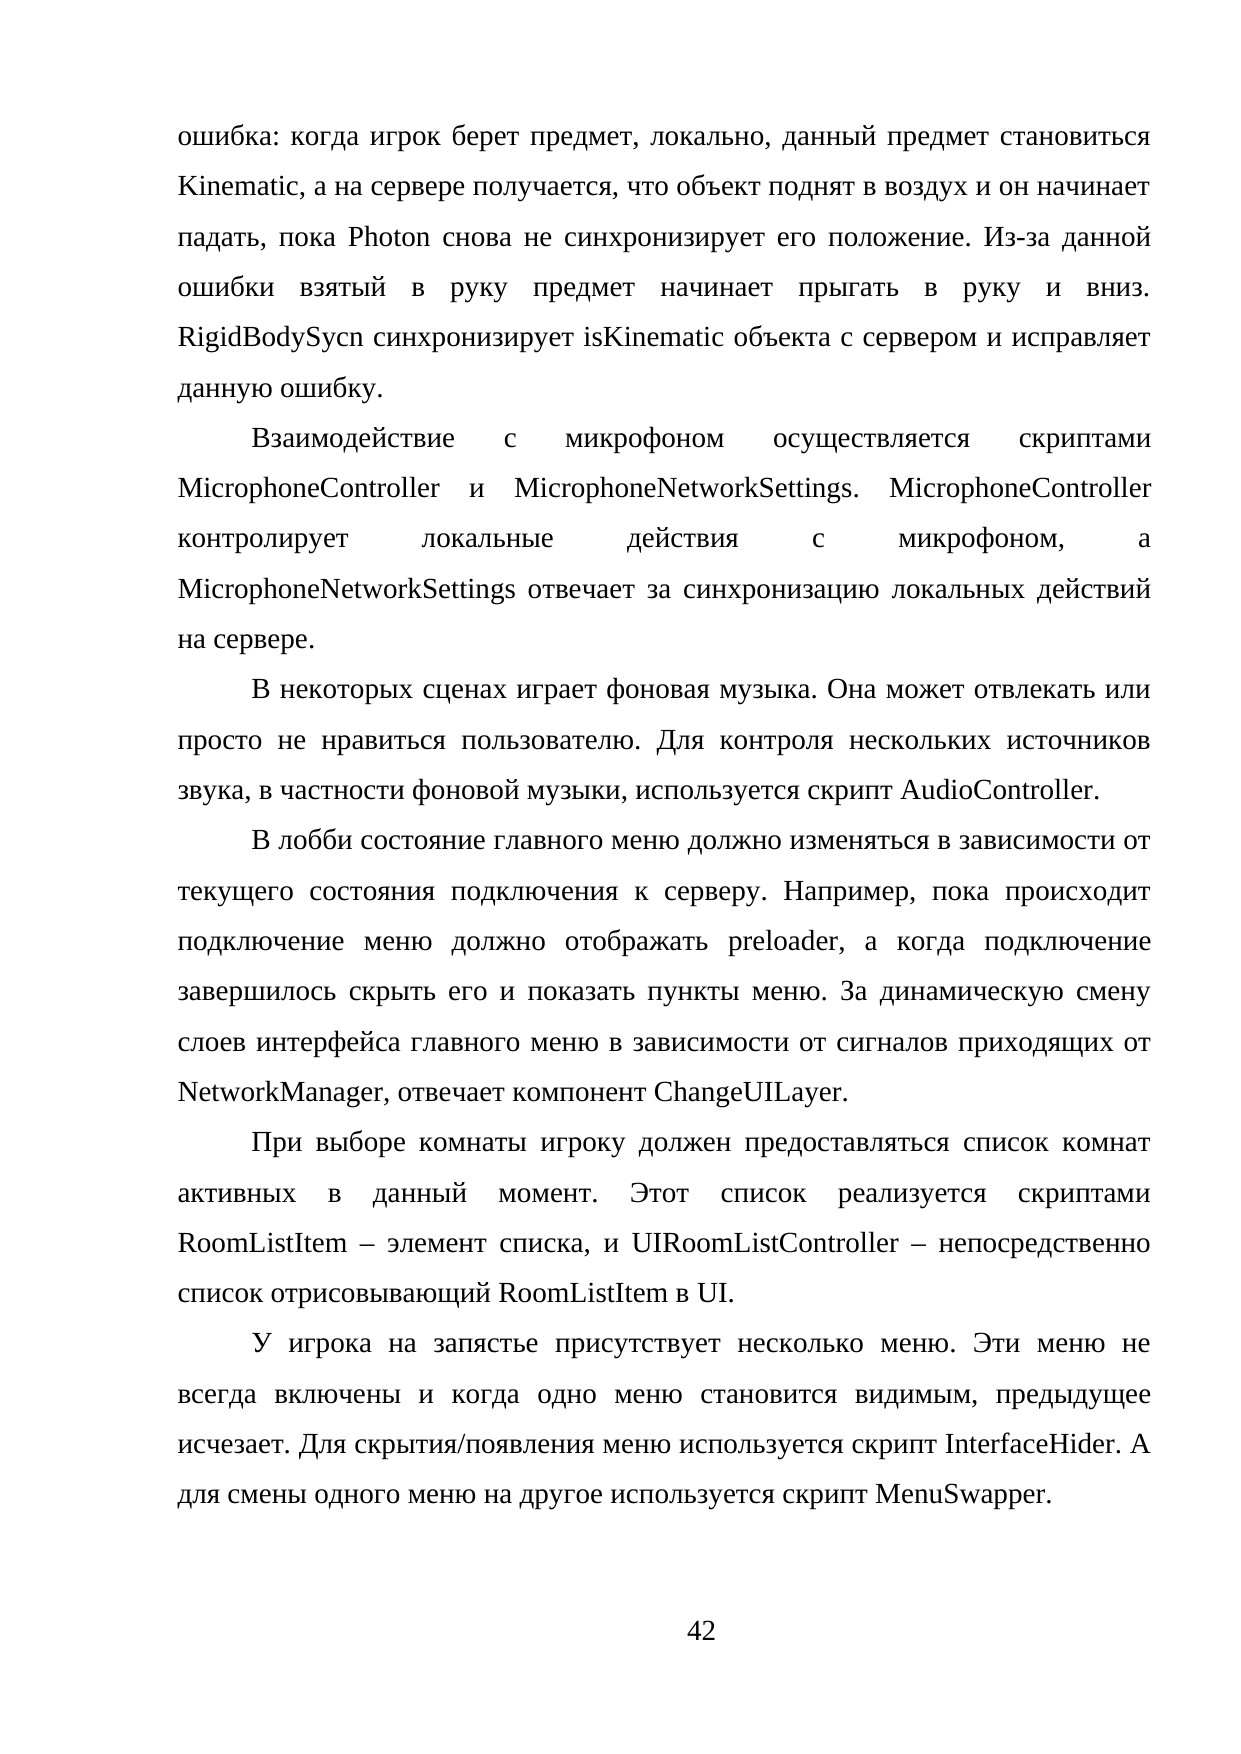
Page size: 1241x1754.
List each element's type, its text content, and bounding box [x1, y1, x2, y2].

text У игрока на запястье присутствует несколько меню. Эти меню не всегда включены и когда одно меню становится видимым, предыдущее исчезает. Для скрытия/появления меню используется скрипт InterfaceHider. А для смены одного меню на другое используется скрипт MenuSwapper. [177, 1326, 1152, 1510]
text При выборе комнаты игроку должен предоставляться список комнат активных в данный момент. Этот список реализуется скриптами RoomListItem – элемент списка, и UIRoomListController – непосредственно список отрисовывающий RoomListItem в UI. [177, 1124, 1152, 1309]
text Взаимодействие с микрофоном осуществляется скриптами MicrophoneController и MicrophoneNetworkSettings. MicrophoneController контролирует локальные действия с микрофоном, а MicrophoneNetworkSettings отвечает за синхронизацию локальных действий на сервере. [177, 420, 1152, 655]
text В некоторых сценах играет фоновая музыка. Она может отвлекать или просто не нравиться пользователю. Для контроля нескольких источников звука, в частности фоновой музыки, используется скрипт AudioController. [177, 672, 1152, 806]
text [177, 118, 1152, 403]
text В лобби состояние главного меню должно изменяться в зависимости от текущего состояния подключения к серверу. Например, пока происходит подключение меню должно отображать preloader, а когда подключение завершилось скрыть его и показать пункты меню. За динамическую смену слоев интерфейса главного меню в зависимости от сигналов приходящих от NetworkManager, отвечает компонент ChangeUILayer. [177, 822, 1152, 1108]
